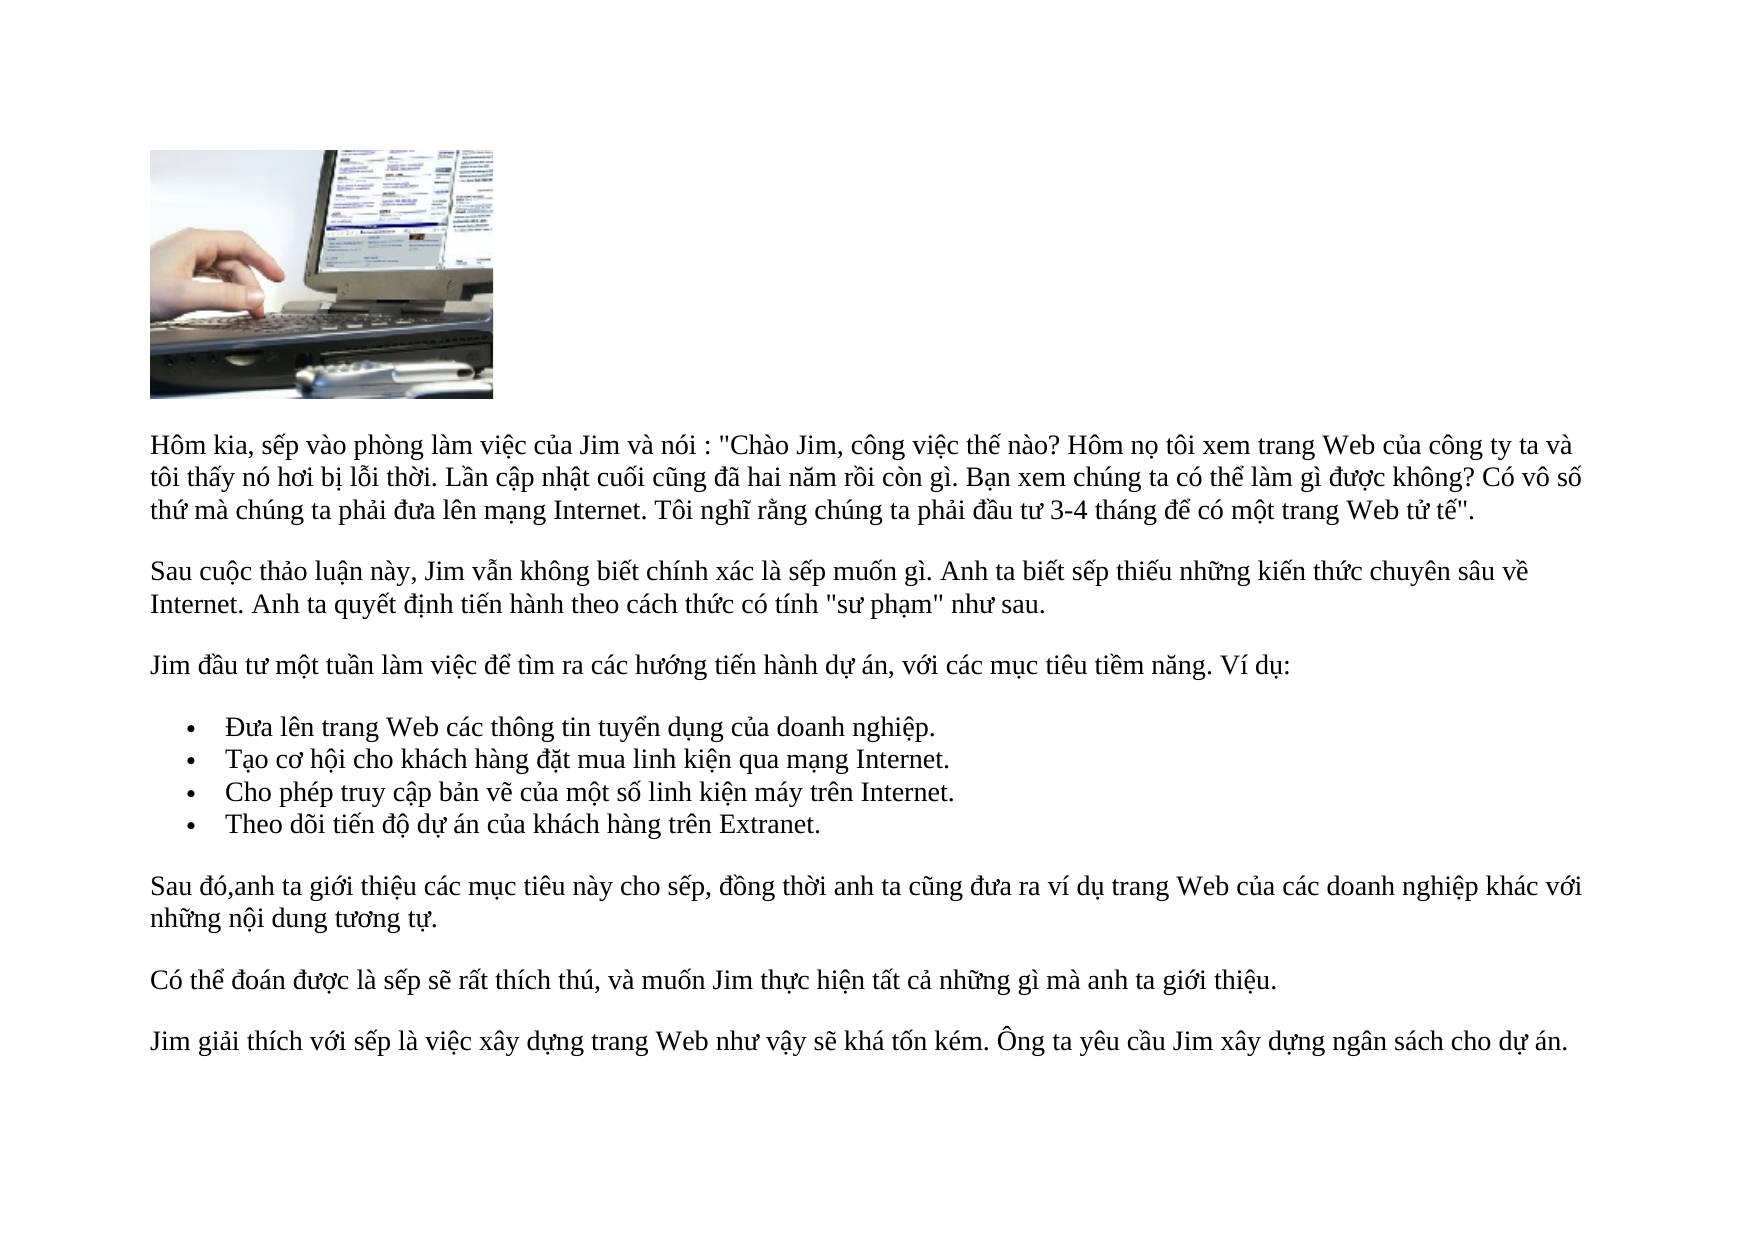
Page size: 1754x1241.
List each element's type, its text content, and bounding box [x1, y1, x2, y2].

list Đưa lên trang Web các thông tin tuyển dụng của doanh nghiệp. [187, 710, 1604, 742]
text Hôm kia, sếp vào phòng làm việc của Jim và nói : "Chào Jim, công việc thế nào? Hôm nọ tôi xem trang Web của công ty ta và tôi thấy nó hơi bị lỗi thời. Lần cập nhật cuối cũng đã hai năm rồi còn gì. Bạn xem chúng ta có thể làm gì được không? Có vô số thứ mà chúng ta phải đưa lên mạng Internet. Tôi nghĩ rằng chúng ta phải đầu tư 3-4 tháng để có một trang Web tử tế". [150, 428, 1604, 525]
list Tạo cơ hội cho khách hàng đặt mua linh kiện qua mạng Internet. [187, 742, 1604, 775]
list Theo dõi tiến độ dự án của khách hàng trên Extranet. [187, 807, 1604, 839]
text Jim đầu tư một tuần làm việc để tìm ra các hướng tiến hành dự án, với các mục tiêu tiềm năng. Ví dụ: [150, 648, 1604, 681]
picture [150, 150, 494, 399]
text Có thể đoán được là sếp sẽ rất thích thú, và muốn Jim thực hiện tất cả những gì mà anh ta giới thiệu. [150, 963, 1604, 995]
text Jim giải thích với sếp là việc xây dựng trang Web như vậy sẽ khá tốn kém. Ông ta yêu cầu Jim xây dựng ngân sách cho dự án. [150, 1024, 1604, 1057]
text Sau đó,anh ta giới thiệu các mục tiêu này cho sếp, đồng thời anh ta cũng đưa ra ví dụ trang Web của các doanh nghiệp khác với những nội dung tương tự. [150, 869, 1604, 933]
list Cho phép truy cập bản vẽ của một số linh kiện máy trên Internet. [187, 775, 1604, 807]
text Sau cuộc thảo luận này, Jim vẫn không biết chính xác là sếp muốn gì. Anh ta biết sếp thiếu những kiến thức chuyên sâu về Internet. Anh ta quyết định tiến hành theo cách thức có tính "sư phạm" như sau. [150, 554, 1604, 619]
